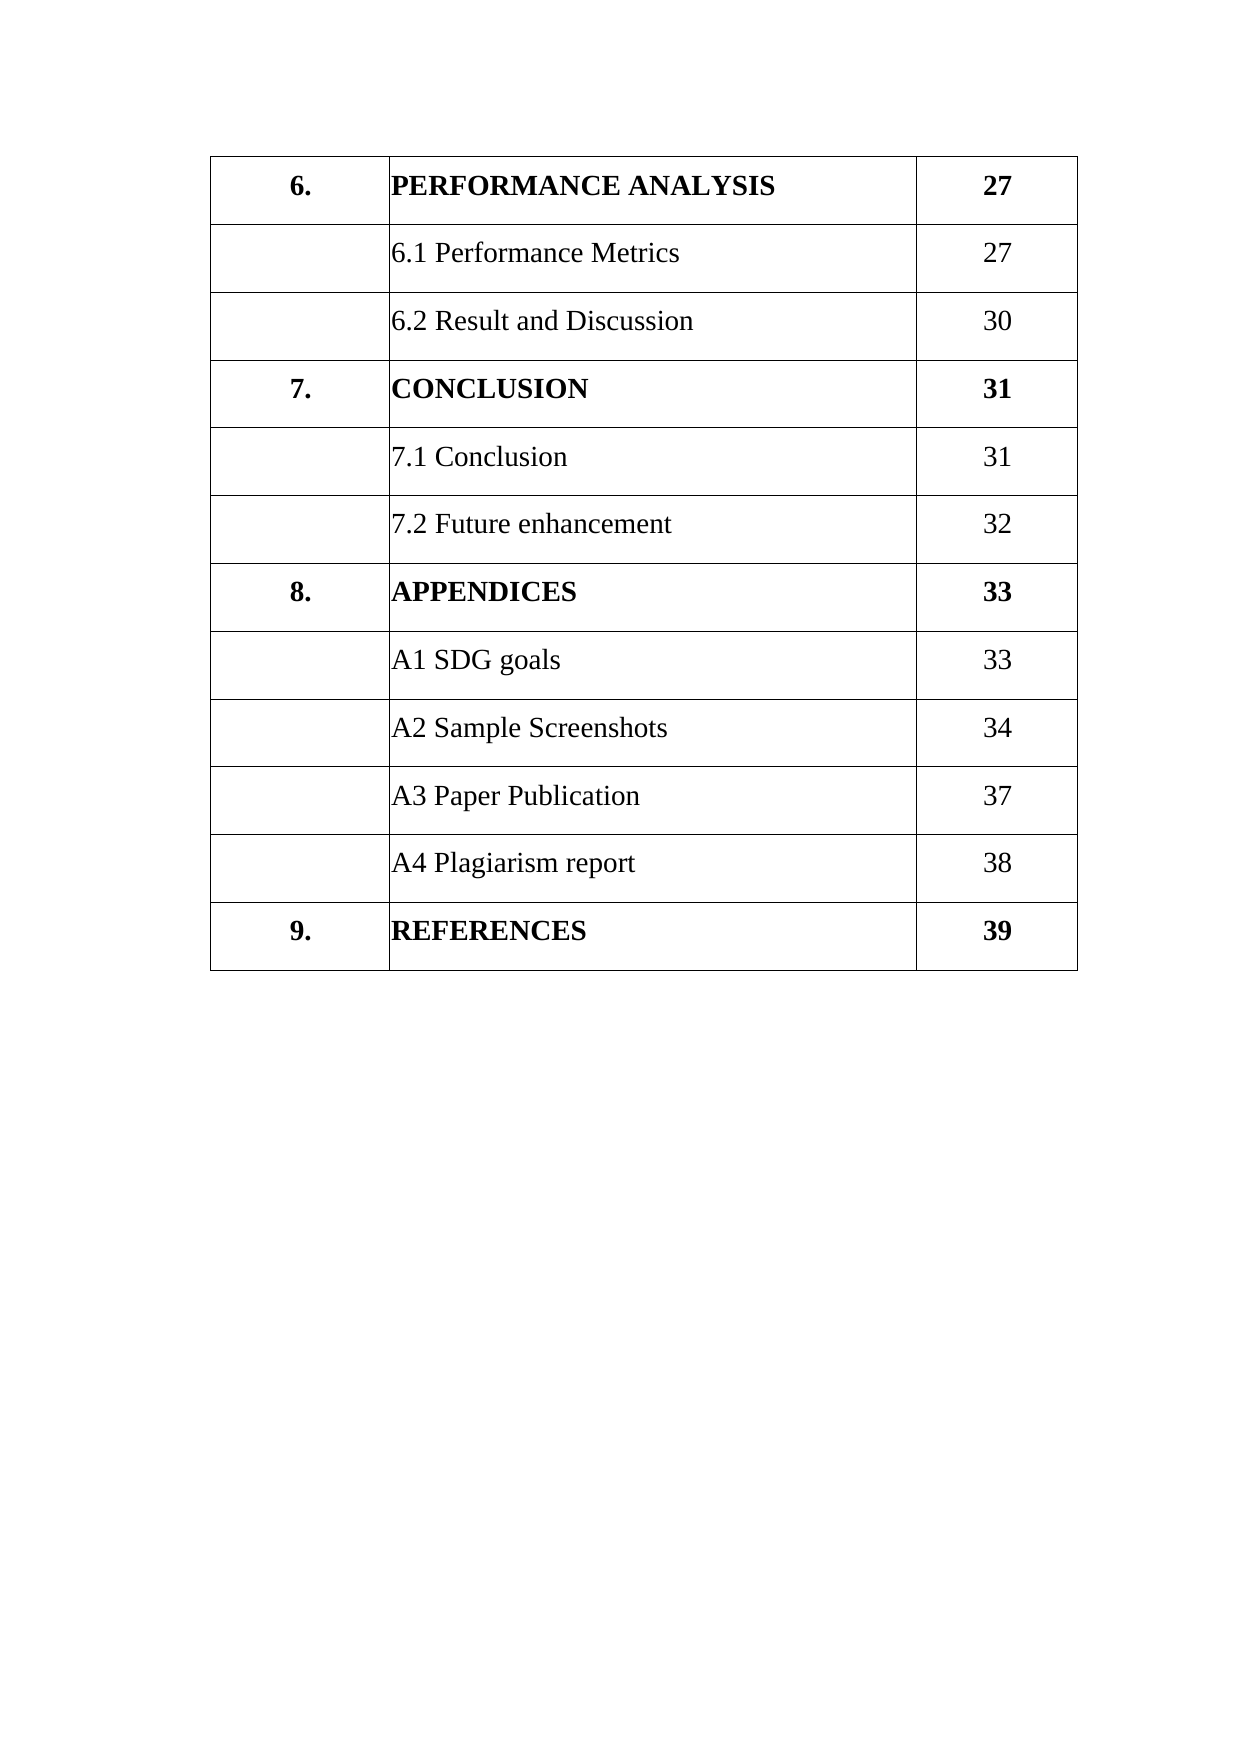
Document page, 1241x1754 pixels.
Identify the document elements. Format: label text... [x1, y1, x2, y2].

table_cell CONCLUSION [390, 361, 916, 427]
table_cell 33 [917, 632, 1077, 698]
table_cell [211, 428, 389, 495]
table_header 27 [917, 157, 1077, 224]
table_cell A2 Sample Screenshots [390, 700, 916, 766]
table_header 6. [211, 157, 389, 224]
table_cell 38 [917, 835, 1077, 902]
table_cell REFERENCES [390, 903, 916, 969]
table_cell 33 [917, 564, 1077, 631]
table_cell A3 Paper Publication [390, 767, 916, 834]
table_cell 27 [917, 225, 1077, 292]
table_cell 34 [917, 700, 1077, 766]
table_cell A4 Plagiarism report [390, 835, 916, 902]
table_cell 6.1 Performance Metrics [390, 225, 916, 292]
table_cell [211, 700, 389, 766]
table_cell [211, 632, 389, 698]
table_cell 6.2 Result and Discussion [390, 293, 916, 359]
table_header PERFORMANCE ANALYSIS [390, 157, 916, 224]
table_cell 31 [917, 428, 1077, 495]
table_cell 39 [917, 903, 1077, 969]
table_cell [211, 293, 389, 359]
table_cell 8. [211, 564, 389, 631]
table_cell 9. [211, 903, 389, 969]
table_cell 7.1 Conclusion [390, 428, 916, 495]
table_cell [211, 225, 389, 292]
table_cell 30 [917, 293, 1077, 359]
table_cell [211, 767, 389, 834]
table_cell 32 [917, 496, 1077, 563]
table_cell [211, 496, 389, 563]
table_cell 7. [211, 361, 389, 427]
table_cell 37 [917, 767, 1077, 834]
table_cell APPENDICES [390, 564, 916, 631]
table_cell 7.2 Future enhancement [390, 496, 916, 563]
table_cell [211, 835, 389, 902]
table_cell 31 [917, 361, 1077, 427]
table_cell A1 SDG goals [390, 632, 916, 698]
